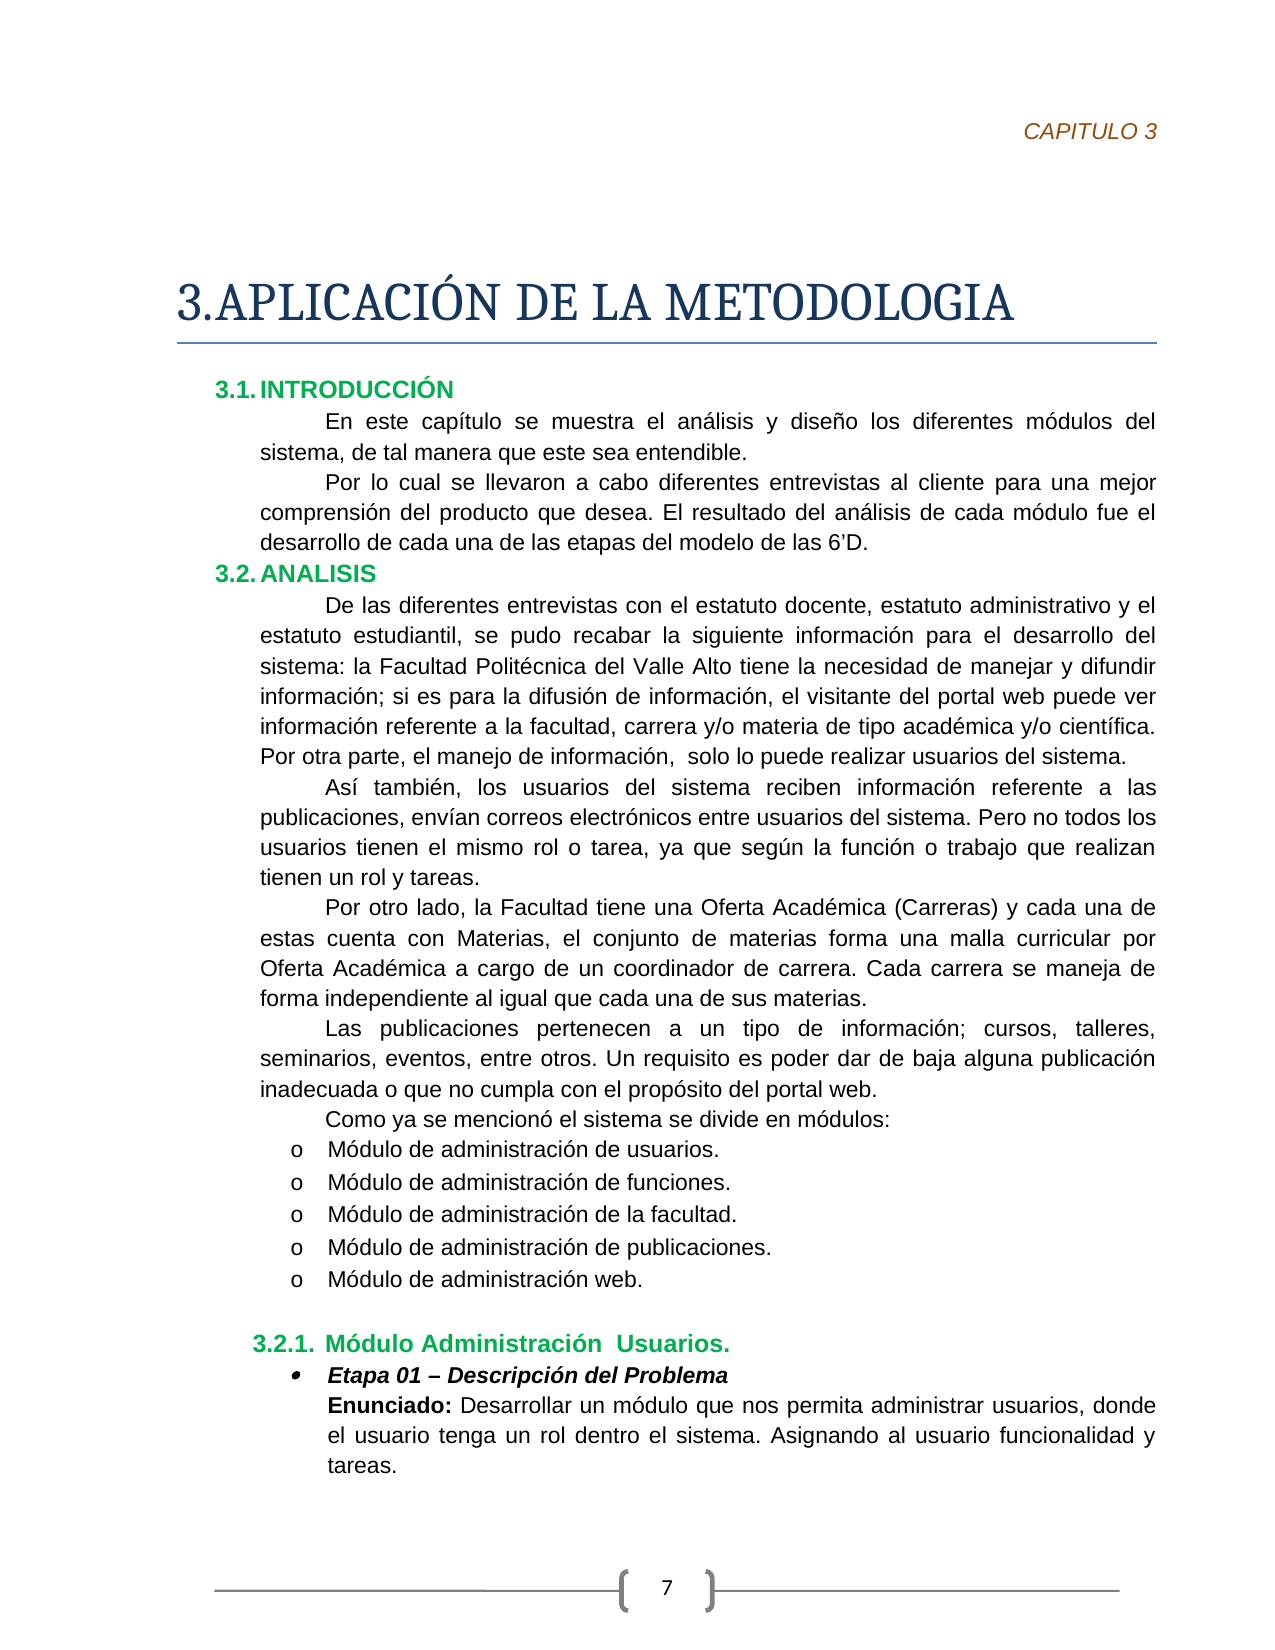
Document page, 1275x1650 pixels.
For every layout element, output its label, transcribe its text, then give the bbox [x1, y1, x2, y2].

list Etapa 01 – Descripción del Problema [290, 1362, 1157, 1388]
list ANALISIS [215, 559, 1157, 588]
list INTRODUCCIÓN [215, 375, 1157, 404]
list Enunciado: Desarrollar un módulo que nos permita administrar usuarios, donde el usuario tenga un rol dentro el sistema. Asignando al usuario funcionalidad y tareas. [327, 1392, 1157, 1479]
list De las diferentes entrevistas con el estatuto docente, estatuto administrativo y el estatuto estudiantil, se pudo recabar la siguiente información para el desarrollo del sistema: la Facultad Politécnica del Valle Alto tiene la necesidad de manejar y difundir información; si es para la difusión de información, el visitante del portal web puede ver información referente a la facultad, carrera y/o materia de tipo académica y/o científica. Por otra parte, el manejo de información, solo lo puede realizar usuarios del sistema. [260, 592, 1157, 770]
list Módulo Administración Usuarios. [252, 1329, 1157, 1357]
text CAPITULO 3 [177, 118, 1157, 144]
list Por lo cual se llevaron a cabo diferentes entrevistas al cliente para una mejor comprensión del producto que desea. El resultado del análisis de cada módulo fue el desarrollo de cada una de las etapas del modelo de las 6’D. [260, 469, 1157, 555]
list Las publicaciones pertenecen a un tipo de información; cursos, talleres, seminarios, eventos, entre otros. Un requisito es poder dar de baja alguna publicación inadecuada o que no cumpla con el propósito del portal web. [260, 1015, 1157, 1102]
title APLICACIÓN DE LA METODOLOGIA [177, 271, 1157, 342]
list Módulo de administración de publicaciones. [290, 1233, 1157, 1262]
list Módulo de administración de la facultad. [290, 1201, 1157, 1229]
list Como ya se mencionó el sistema se divide en módulos: [260, 1106, 1157, 1132]
list Módulo de administración web. [290, 1266, 1157, 1294]
list Por otro lado, la Facultad tiene una Oferta Académica (Carreras) y cada una de estas cuenta con Materias, el conjunto de materias forma una malla curricular por Oferta Académica a cargo de un coordinador de carrera. Cada carrera se maneja de forma independiente al igual que cada una de sus materias. [260, 894, 1157, 1011]
list Módulo de administración de funciones. [290, 1168, 1157, 1197]
list Módulo de administración de usuarios. [290, 1136, 1157, 1164]
list Así también, los usuarios del sistema reciben información referente a las publicaciones, envían correos electrónicos entre usuarios del sistema. Pero no todos los usuarios tienen el mismo rol o tarea, ya que según la función o trabajo que realizan tienen un rol y tareas. [260, 773, 1157, 891]
list En este capítulo se muestra el análisis y diseño los diferentes módulos del sistema, de tal manera que este sea entendible. [260, 408, 1157, 465]
